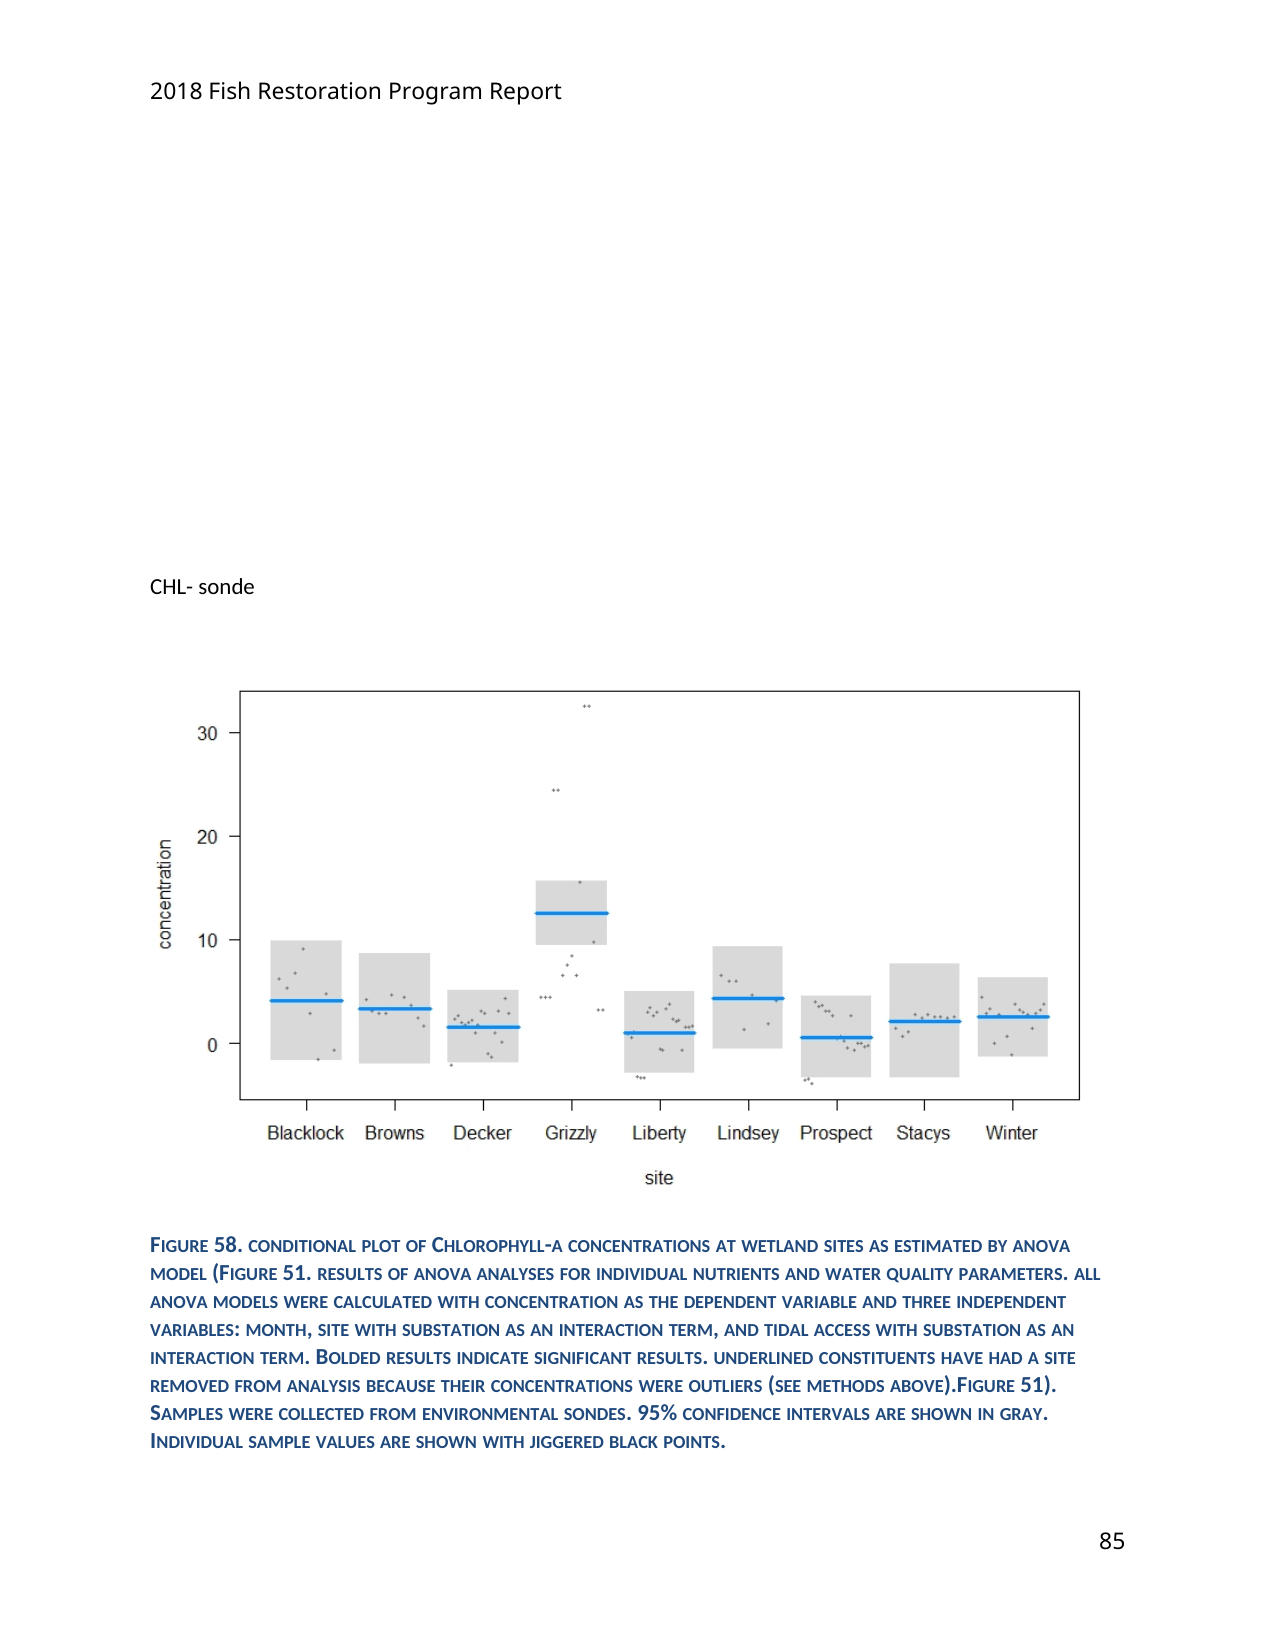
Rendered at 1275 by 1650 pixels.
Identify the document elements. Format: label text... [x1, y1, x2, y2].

text Figure 58. conditional plot of Chlorophyll-a concentrations at wetland sites as estimated by anova model (Figure 51). Samples were collected from environmental sondes. 95% confidence intervals are shown in gray. Individual sample values are shown with jiggered black points. [150, 1230, 1125, 1454]
picture [150, 602, 1125, 1212]
text CHL- sonde [150, 572, 1125, 602]
